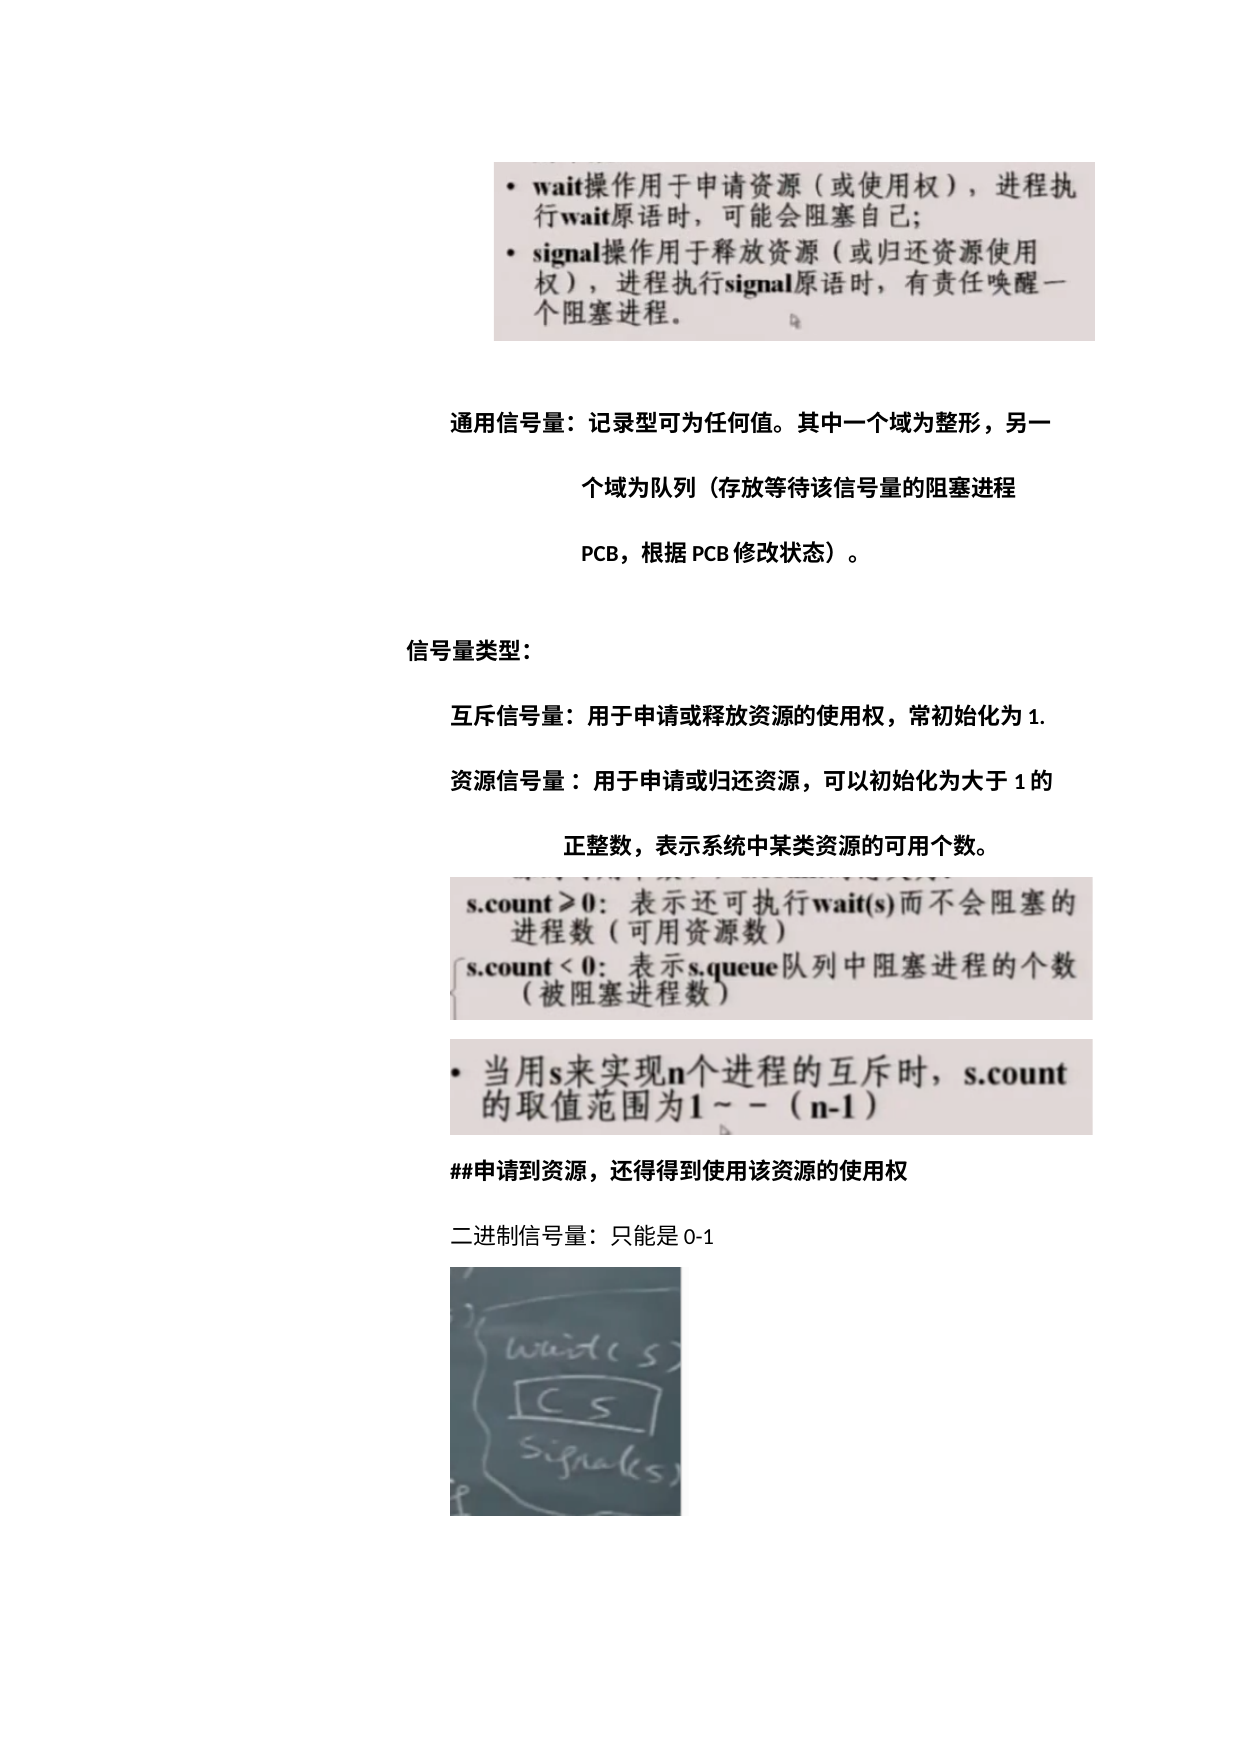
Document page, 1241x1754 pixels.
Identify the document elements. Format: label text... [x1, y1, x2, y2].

picture [450, 877, 1093, 1020]
list 通用信号量：记录型可为任何值。其中一个域为整形，另一 个域为队列（存放等待该信号量的阻塞进程 PCB，根据PCB修改状态）。 [406, 389, 1053, 584]
picture [450, 1039, 1093, 1135]
list ##申请到资源，还得得到使用该资源的使用权 [406, 1137, 1053, 1202]
list 资源信号量 ：用于申请或归还资源，可以初始化为大于1的 正整数，表示系统中某类资源的可用个数。 [406, 747, 1053, 877]
picture [493, 162, 1095, 341]
list 互斥信号量：用于申请或释放资源的使用权，常初始化为1. [406, 682, 1053, 747]
list 信号量类型： [362, 617, 1053, 682]
list 二进制信号量：只能是0-1 [406, 1202, 1053, 1267]
picture [450, 1267, 689, 1516]
